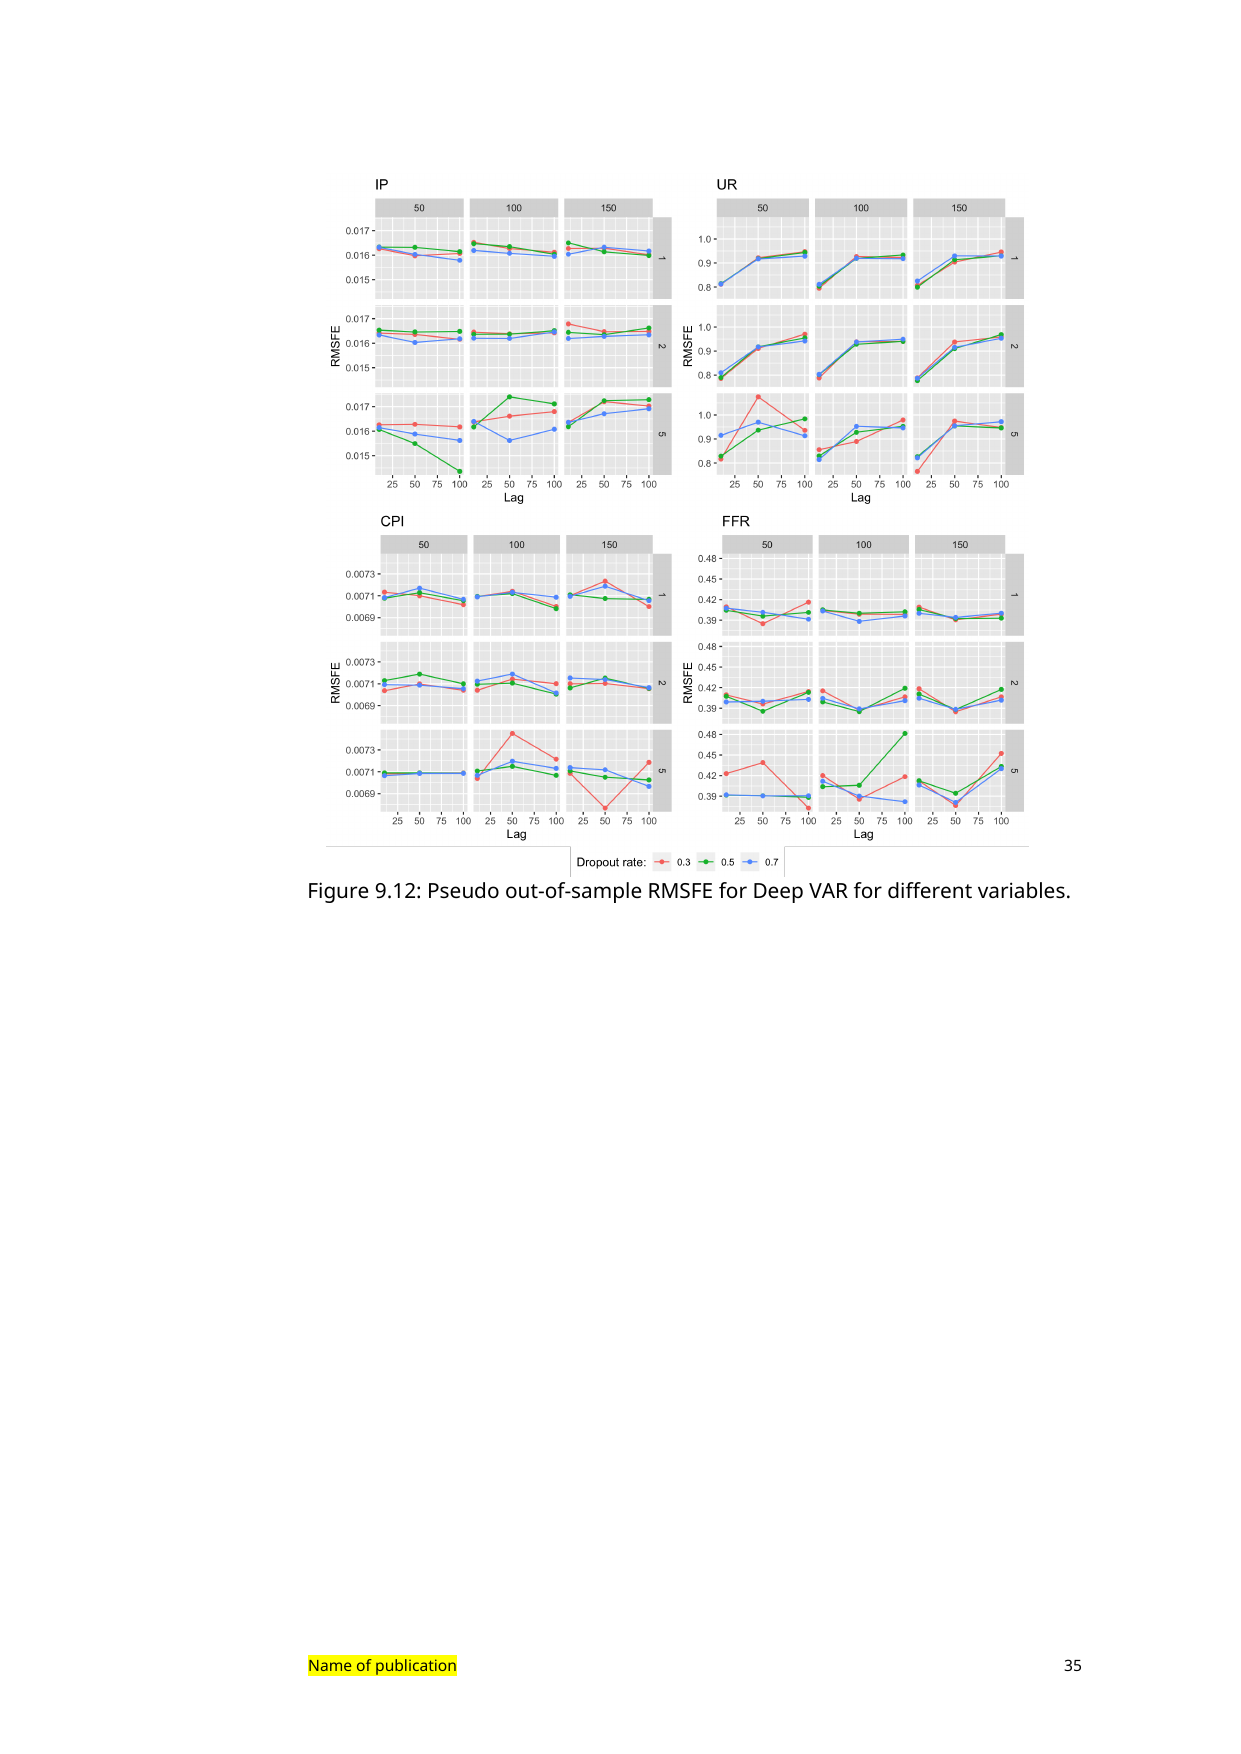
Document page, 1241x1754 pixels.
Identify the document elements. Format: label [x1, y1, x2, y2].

picture [326, 173, 1029, 877]
